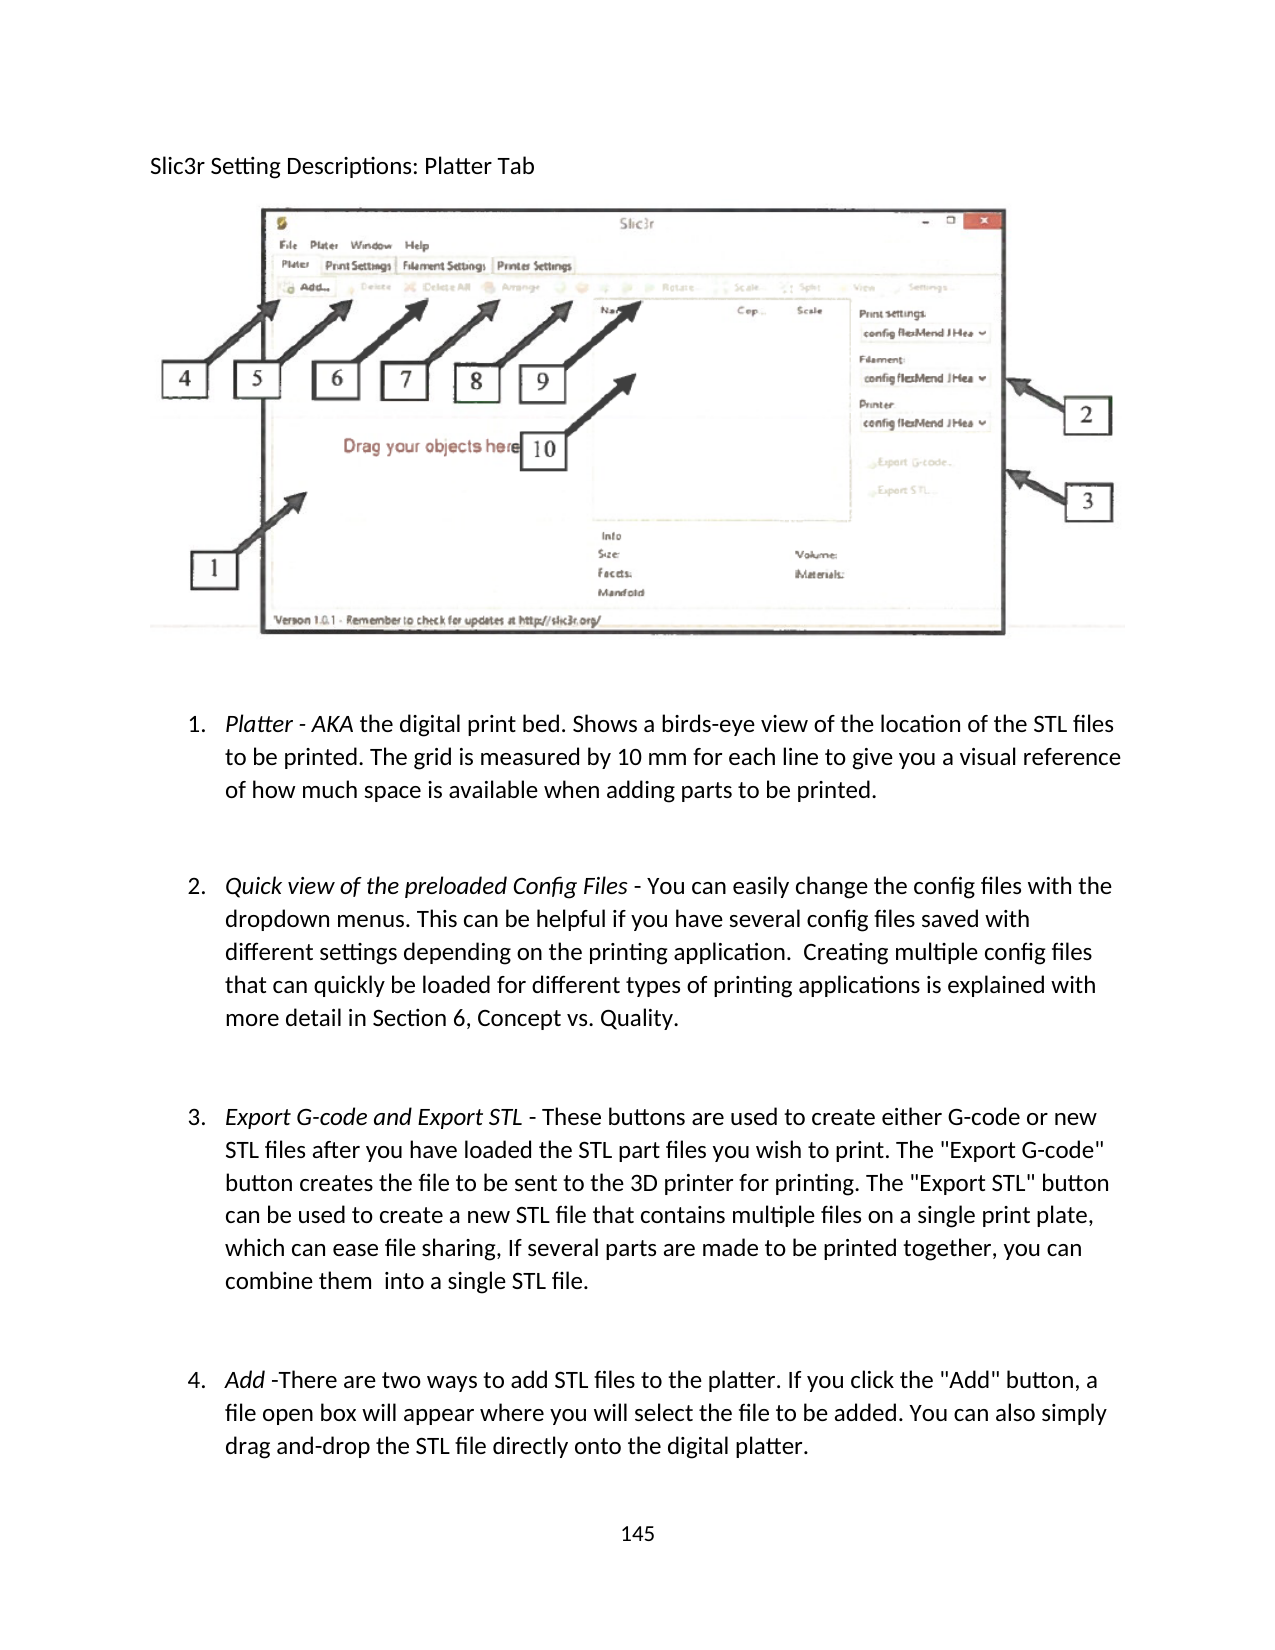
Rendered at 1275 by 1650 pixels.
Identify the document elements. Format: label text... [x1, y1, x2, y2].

list Quick view of the preloaded Config Files - You can easily change the config files with the drop­down menus. This can be helpful if you have several config files saved with different settings depending on the printing application. Creating multiple config files that can quickly be loaded for different types of printing applications is explained with more detail in Section 6, Concept vs. Quality. [187, 870, 1125, 1033]
list Add -There are two ways to add STL files to the platter. If you click the "Add" button, a file open box will appear where you will select the file to be added. You can also simply drag­ and-drop the STL file directly onto the digital platter. [187, 1364, 1125, 1461]
list Platter - AKA the digital print bed. Shows a birds-eye view of the location of the STL files to be printed. The grid is measured by 10 mm for each line to give you a visual reference of how much space is available when adding parts to be printed. [187, 708, 1125, 804]
text Slic3r Setting Descriptions: Platter Tab [150, 150, 1125, 181]
list Export G-code and Export STL - These buttons are used to create either G-code or new STL files after you have loaded the STL part files you wish to print. The "Export G-code" button creates the file to be sent to the 3D printer for printing. The "Export STL" button can be used to create a new STL file that contains multiple files on a single print plate, which can ease file sharing, If several parts are made to be printed together, you can combine them into a single STL file. [187, 1101, 1125, 1296]
